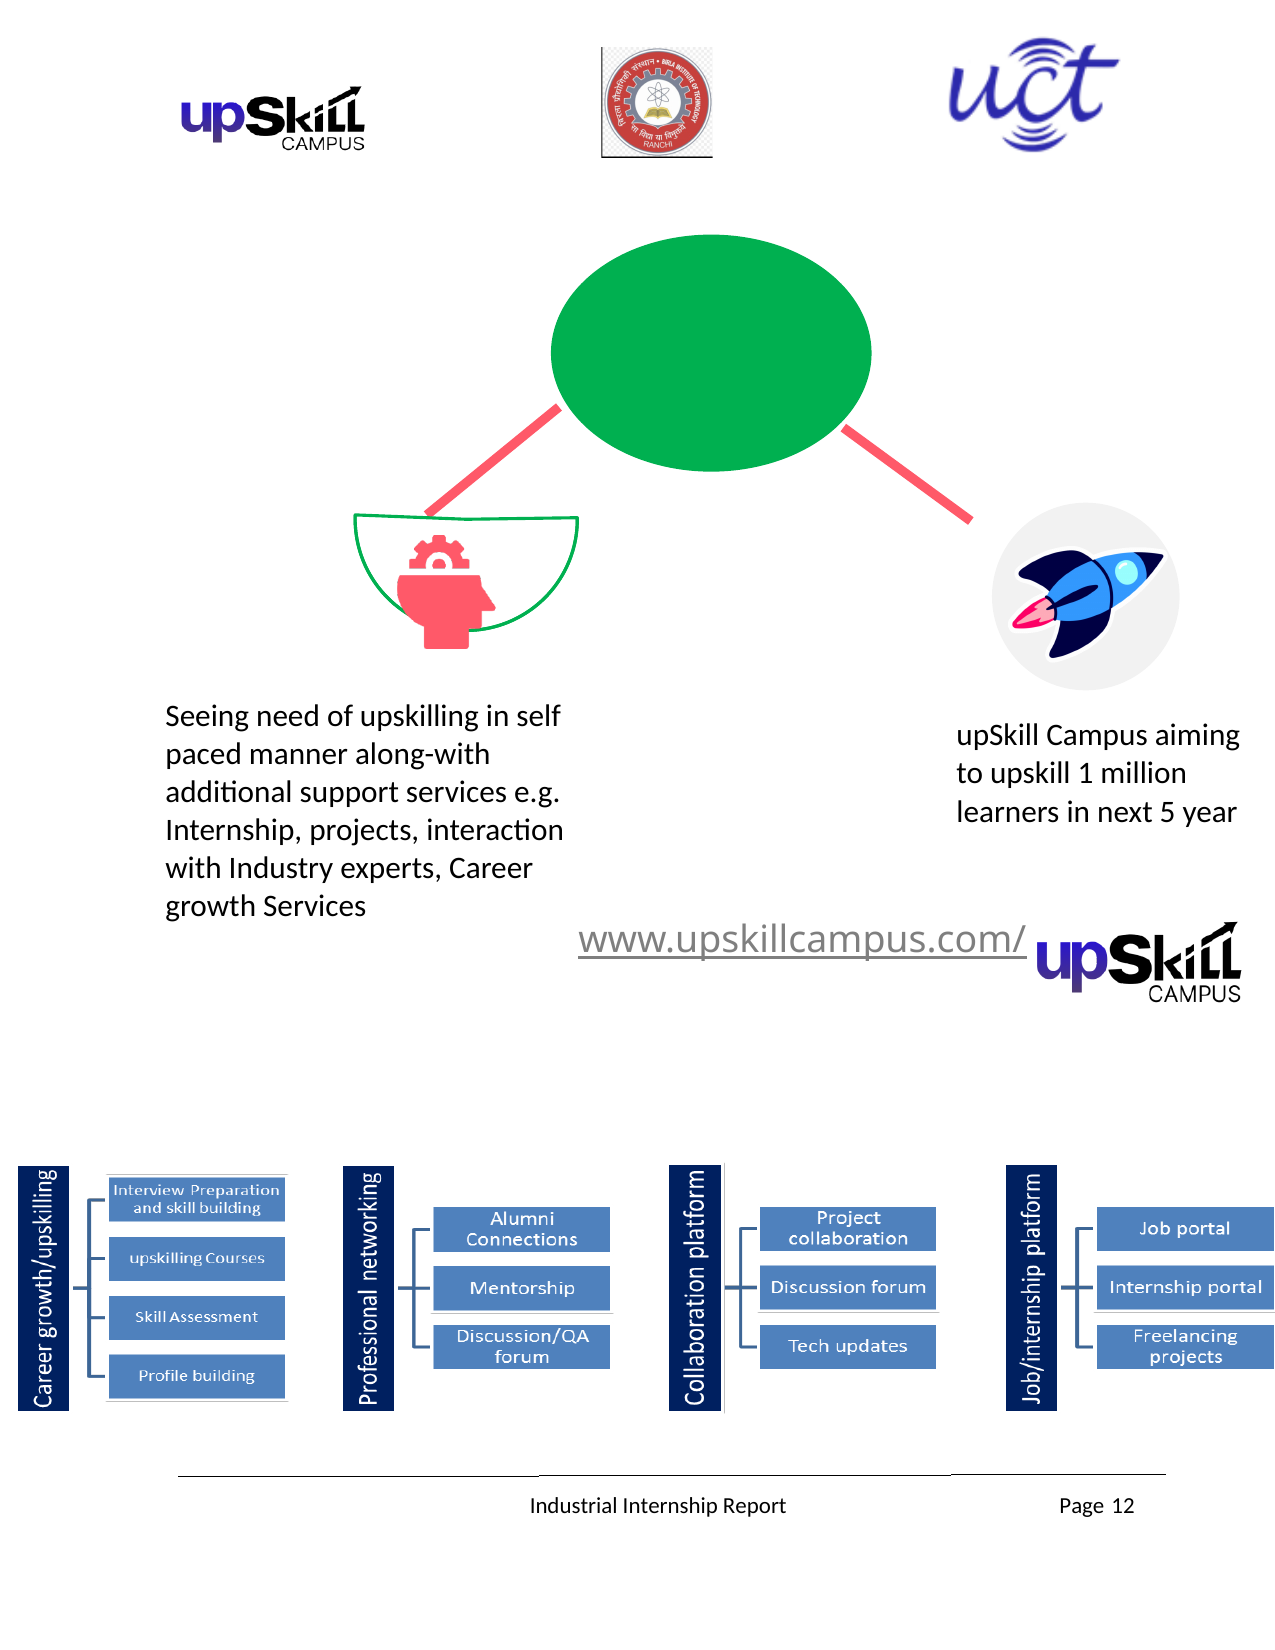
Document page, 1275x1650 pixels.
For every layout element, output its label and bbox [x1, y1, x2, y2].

picture [1000, 1160, 1275, 1415]
picture [1002, 901, 1275, 1007]
picture [663, 1160, 943, 1415]
picture [946, 28, 1125, 154]
picture [601, 47, 713, 158]
picture [337, 1161, 617, 1415]
picture [12, 1161, 292, 1415]
picture [389, 535, 503, 649]
picture [150, 73, 396, 154]
picture [996, 526, 1182, 668]
